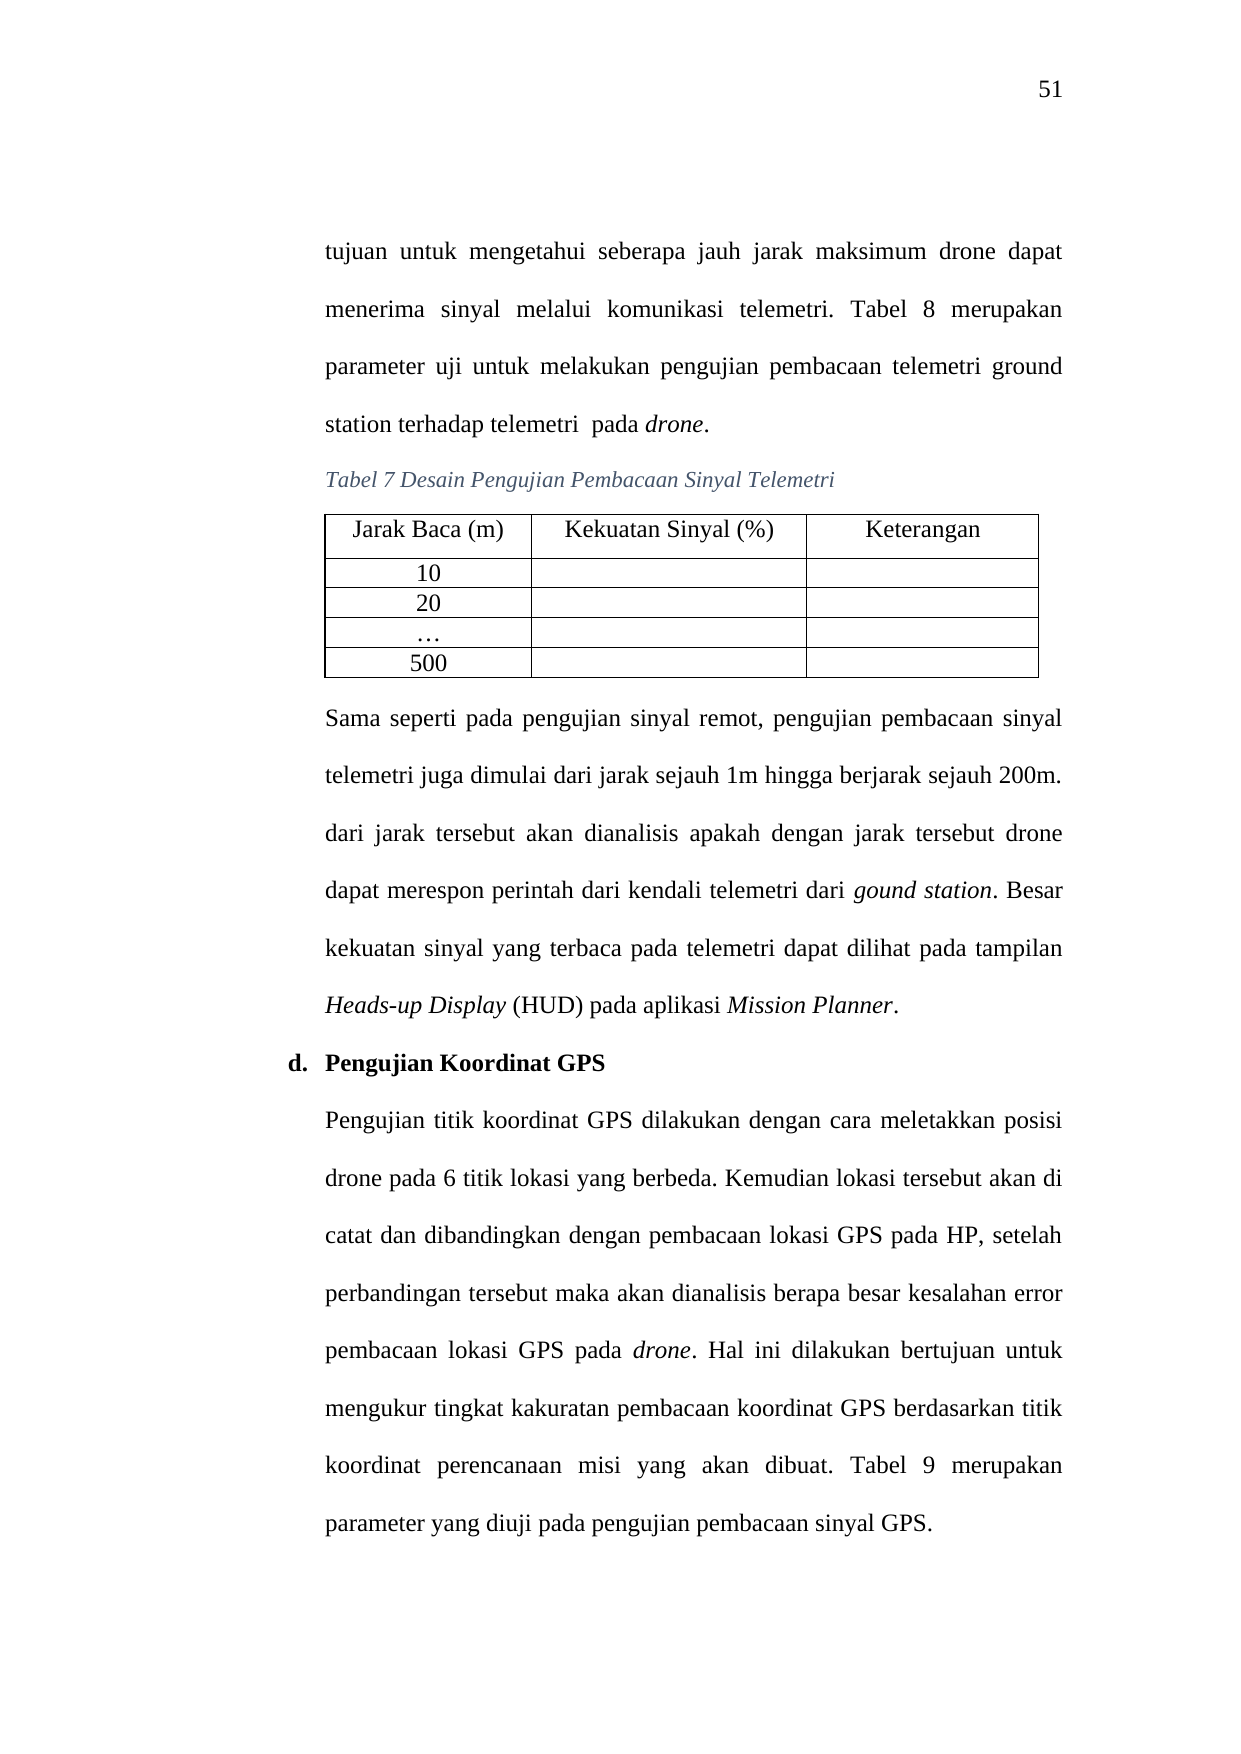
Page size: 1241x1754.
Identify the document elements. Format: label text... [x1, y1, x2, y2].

table_cell … [326, 618, 531, 647]
table_cell [532, 559, 806, 587]
list Pengujian Koordinat GPS [288, 1048, 1063, 1076]
table_cell [532, 648, 806, 677]
table_cell [807, 559, 1038, 587]
table_header Kekuatan Sinyal (%) [532, 515, 806, 557]
table_cell [807, 648, 1038, 677]
table_cell [807, 618, 1038, 647]
list Pengujian titik koordinat GPS dilakukan dengan cara meletakkan posisi drone pada 6 titik lokasi yang berbeda. Kemudian lokasi tersebut akan di catat dan dibandingkan dengan pembacaan lokasi GPS pada HP, setelah perbandingan tersebut maka akan dianalisis berapa besar kesalahan error pembacaan lokasi GPS pada drone. Hal ini dilakukan bertujuan untuk mengukur tingkat kakuratan pembacaan koordinat GPS berdasarkan titik koordinat perencanaan misi yang akan dibuat. Tabel 9 merupakan parameter yang diuji pada pengujian pembacaan sinyal GPS. [325, 1105, 1063, 1536]
table_cell 10 [326, 559, 531, 587]
table_cell 500 [326, 648, 531, 677]
table_cell 20 [326, 588, 531, 617]
table_header Keterangan [807, 515, 1038, 557]
table_header Jarak Baca (m) [326, 515, 531, 557]
table_cell [532, 588, 806, 617]
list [325, 236, 1063, 437]
table_cell [532, 618, 806, 647]
table_cell [807, 588, 1038, 617]
list Sama seperti pada pengujian sinyal remot, pengujian pembacaan sinyal telemetri juga dimulai dari jarak sejauh 1m hingga berjarak sejauh 200m. dari jarak tersebut akan dianalisis apakah dengan jarak tersebut drone dapat merespon perintah dari kendali telemetri dari gound station. Besar kekuatan sinyal yang terbaca pada telemetri dapat dilihat pada tampilan Heads-up Display (HUD) pada aplikasi Mission Planner. [325, 703, 1063, 1019]
